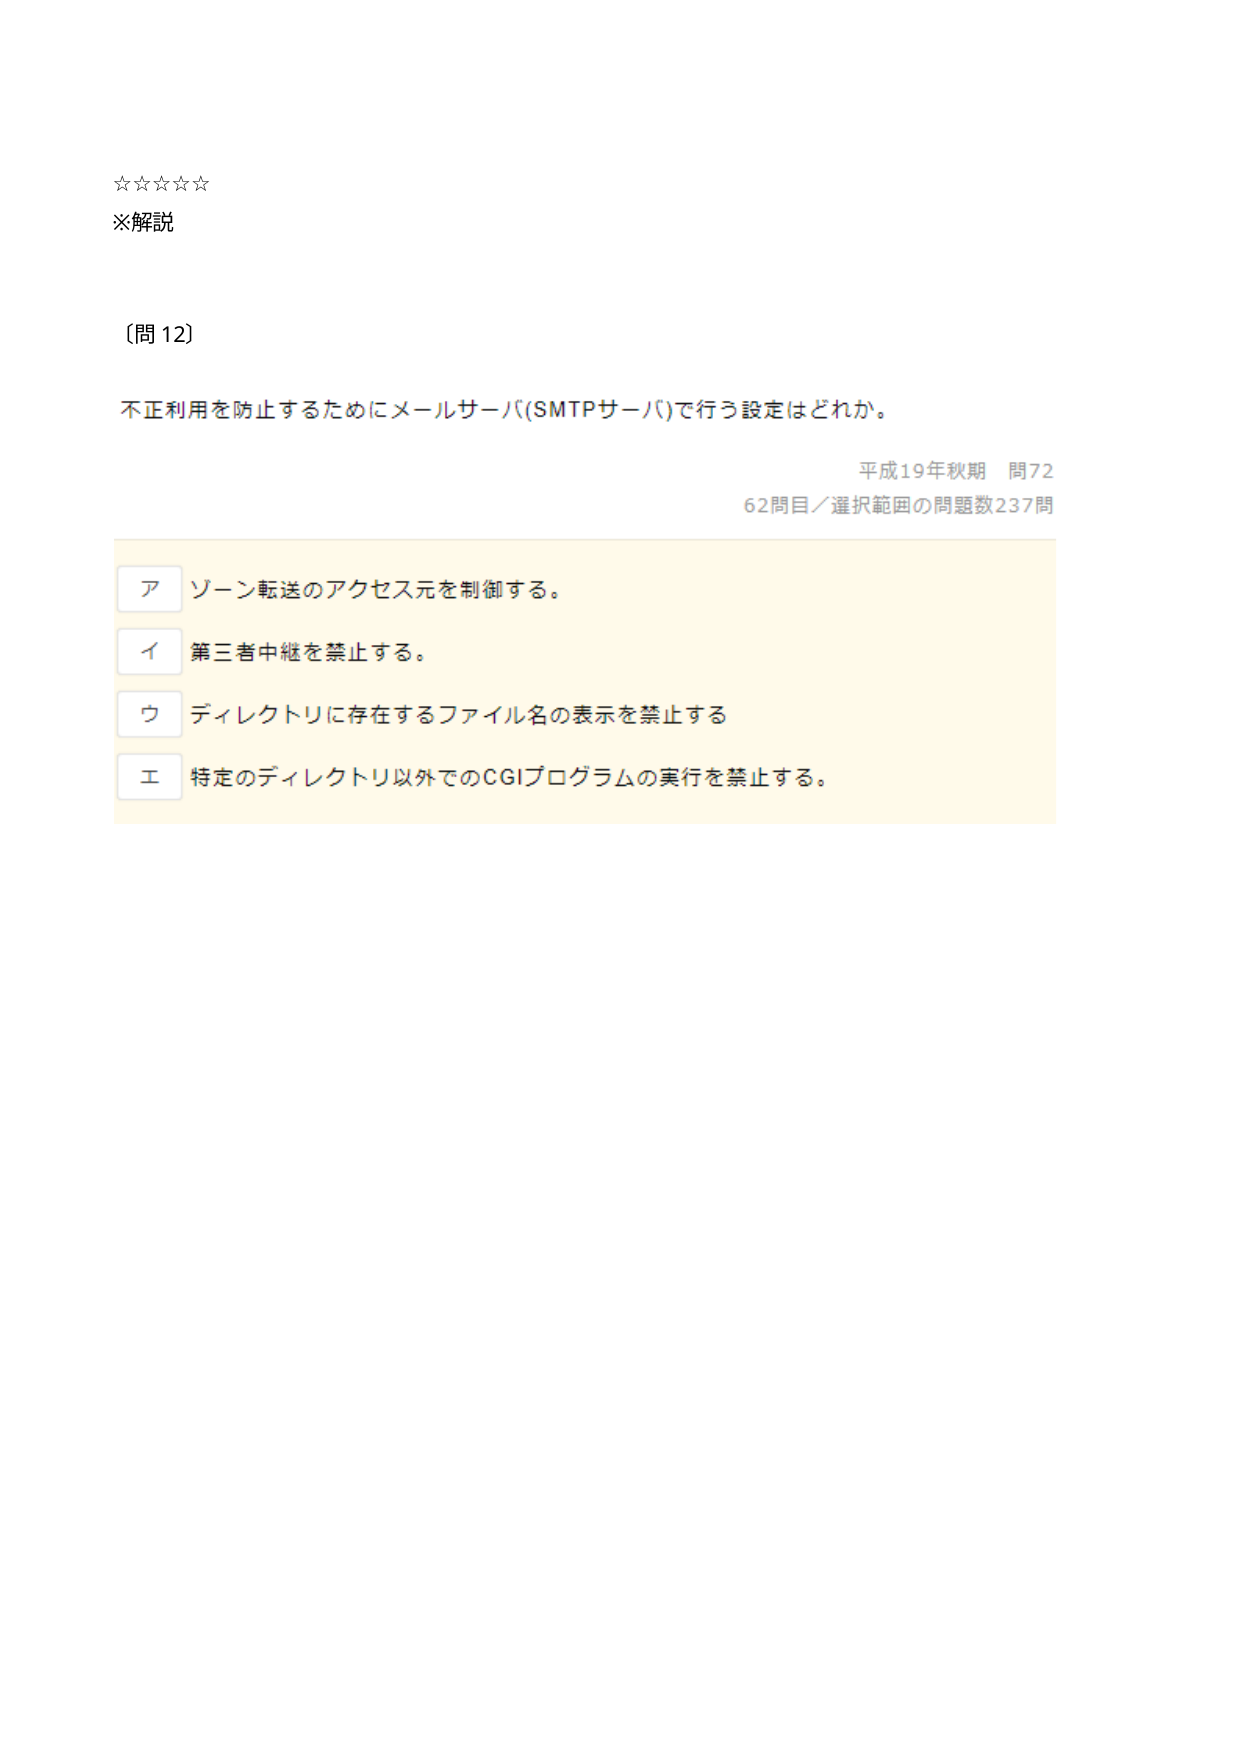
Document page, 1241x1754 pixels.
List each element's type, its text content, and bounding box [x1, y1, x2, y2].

picture [114, 389, 1057, 824]
text ※解説 [112, 202, 1128, 239]
text ☆☆☆☆☆ [112, 164, 1128, 202]
text 〔問12〕 [112, 314, 1128, 352]
